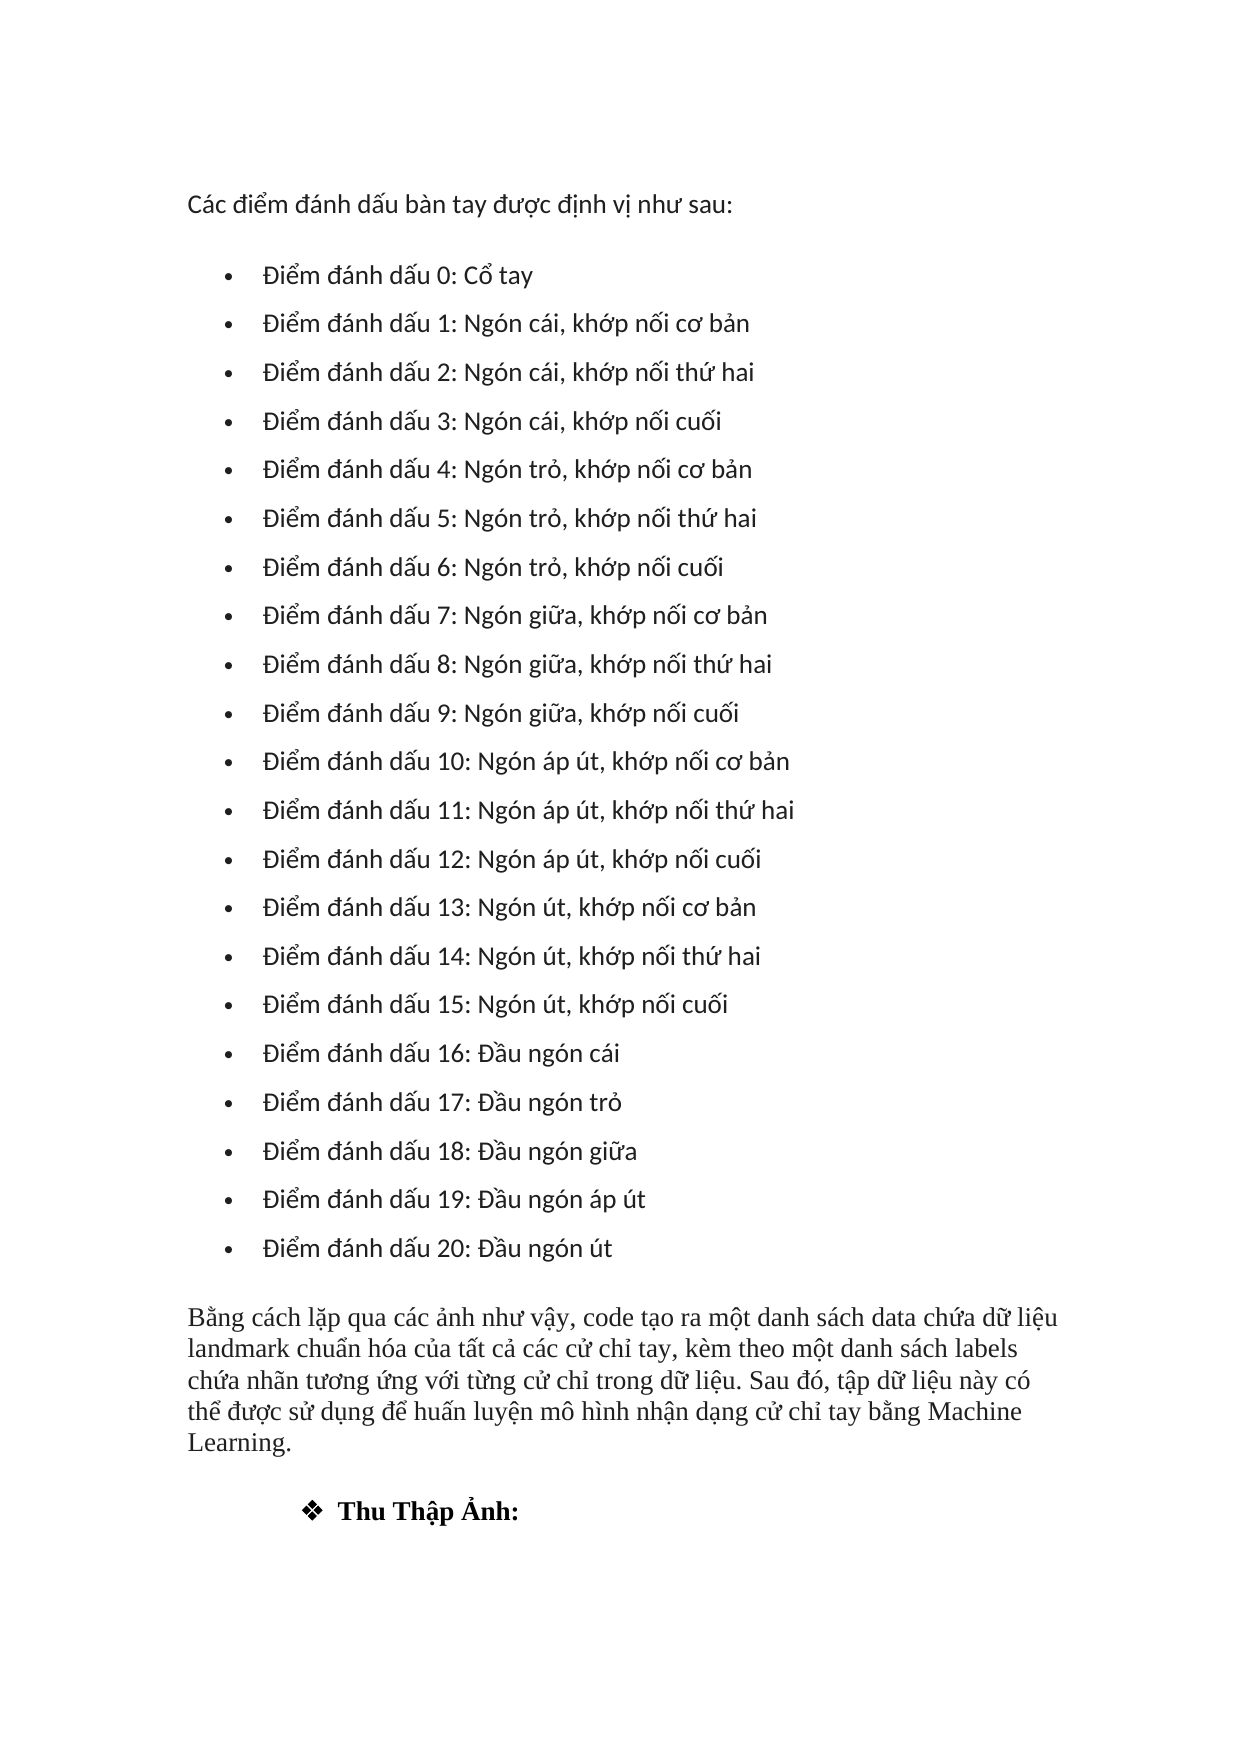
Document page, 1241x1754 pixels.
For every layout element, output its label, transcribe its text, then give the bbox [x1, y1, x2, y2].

list Điểm đánh dấu 6: Ngón trỏ, khớp nối cuối [225, 550, 1069, 583]
list Điểm đánh dấu 9: Ngón giữa, khớp nối cuối [225, 696, 1069, 729]
list Điểm đánh dấu 13: Ngón út, khớp nối cơ bản [225, 890, 1069, 923]
list Điểm đánh dấu 10: Ngón áp út, khớp nối cơ bản [225, 744, 1069, 777]
list Điểm đánh dấu 17: Đầu ngón trỏ [225, 1085, 1069, 1118]
list Điểm đánh dấu 7: Ngón giữa, khớp nối cơ bản [225, 598, 1069, 632]
list Điểm đánh dấu 20: Đầu ngón út [225, 1231, 1069, 1264]
list Điểm đánh dấu 2: Ngón cái, khớp nối thứ hai [225, 355, 1069, 388]
list Điểm đánh dấu 15: Ngón út, khớp nối cuối [225, 988, 1069, 1021]
list Điểm đánh dấu 16: Đầu ngón cái [225, 1036, 1069, 1069]
list Điểm đánh dấu 14: Ngón út, khớp nối thứ hai [225, 939, 1069, 972]
list Điểm đánh dấu 18: Đầu ngón giữa [225, 1134, 1069, 1167]
list Điểm đánh dấu 0: Cổ tay [225, 258, 1069, 291]
list Điểm đánh dấu 11: Ngón áp út, khớp nối thứ hai [225, 793, 1069, 826]
list Điểm đánh dấu 3: Ngón cái, khớp nối cuối [225, 404, 1069, 437]
list Điểm đánh dấu 1: Ngón cái, khớp nối cơ bản [225, 307, 1069, 340]
text Các điểm đánh dấu bàn tay được định vị như sau: [187, 187, 1069, 221]
list Thu Thập Ảnh: [300, 1495, 1069, 1526]
list Điểm đánh dấu 4: Ngón trỏ, khớp nối cơ bản [225, 453, 1069, 486]
list Điểm đánh dấu 8: Ngón giữa, khớp nối thứ hai [225, 647, 1069, 680]
list Điểm đánh dấu 19: Đầu ngón áp út [225, 1182, 1069, 1215]
list Điểm đánh dấu 12: Ngón áp út, khớp nối cuối [225, 842, 1069, 875]
text Bằng cách lặp qua các ảnh như vậy, code tạo ra một danh sách data chứa dữ liệu landmark chuẩn hóa của tất cả các cử chỉ tay, kèm theo một danh sách labels chứa nhãn tương ứng với từng cử chỉ trong dữ liệu. Sau đó, tập dữ liệu này có thể được sử dụng để huấn luyện mô hình nhận dạng cử chỉ tay bằng Machine Learning. [187, 1301, 1069, 1457]
list Điểm đánh dấu 5: Ngón trỏ, khớp nối thứ hai [225, 501, 1069, 534]
